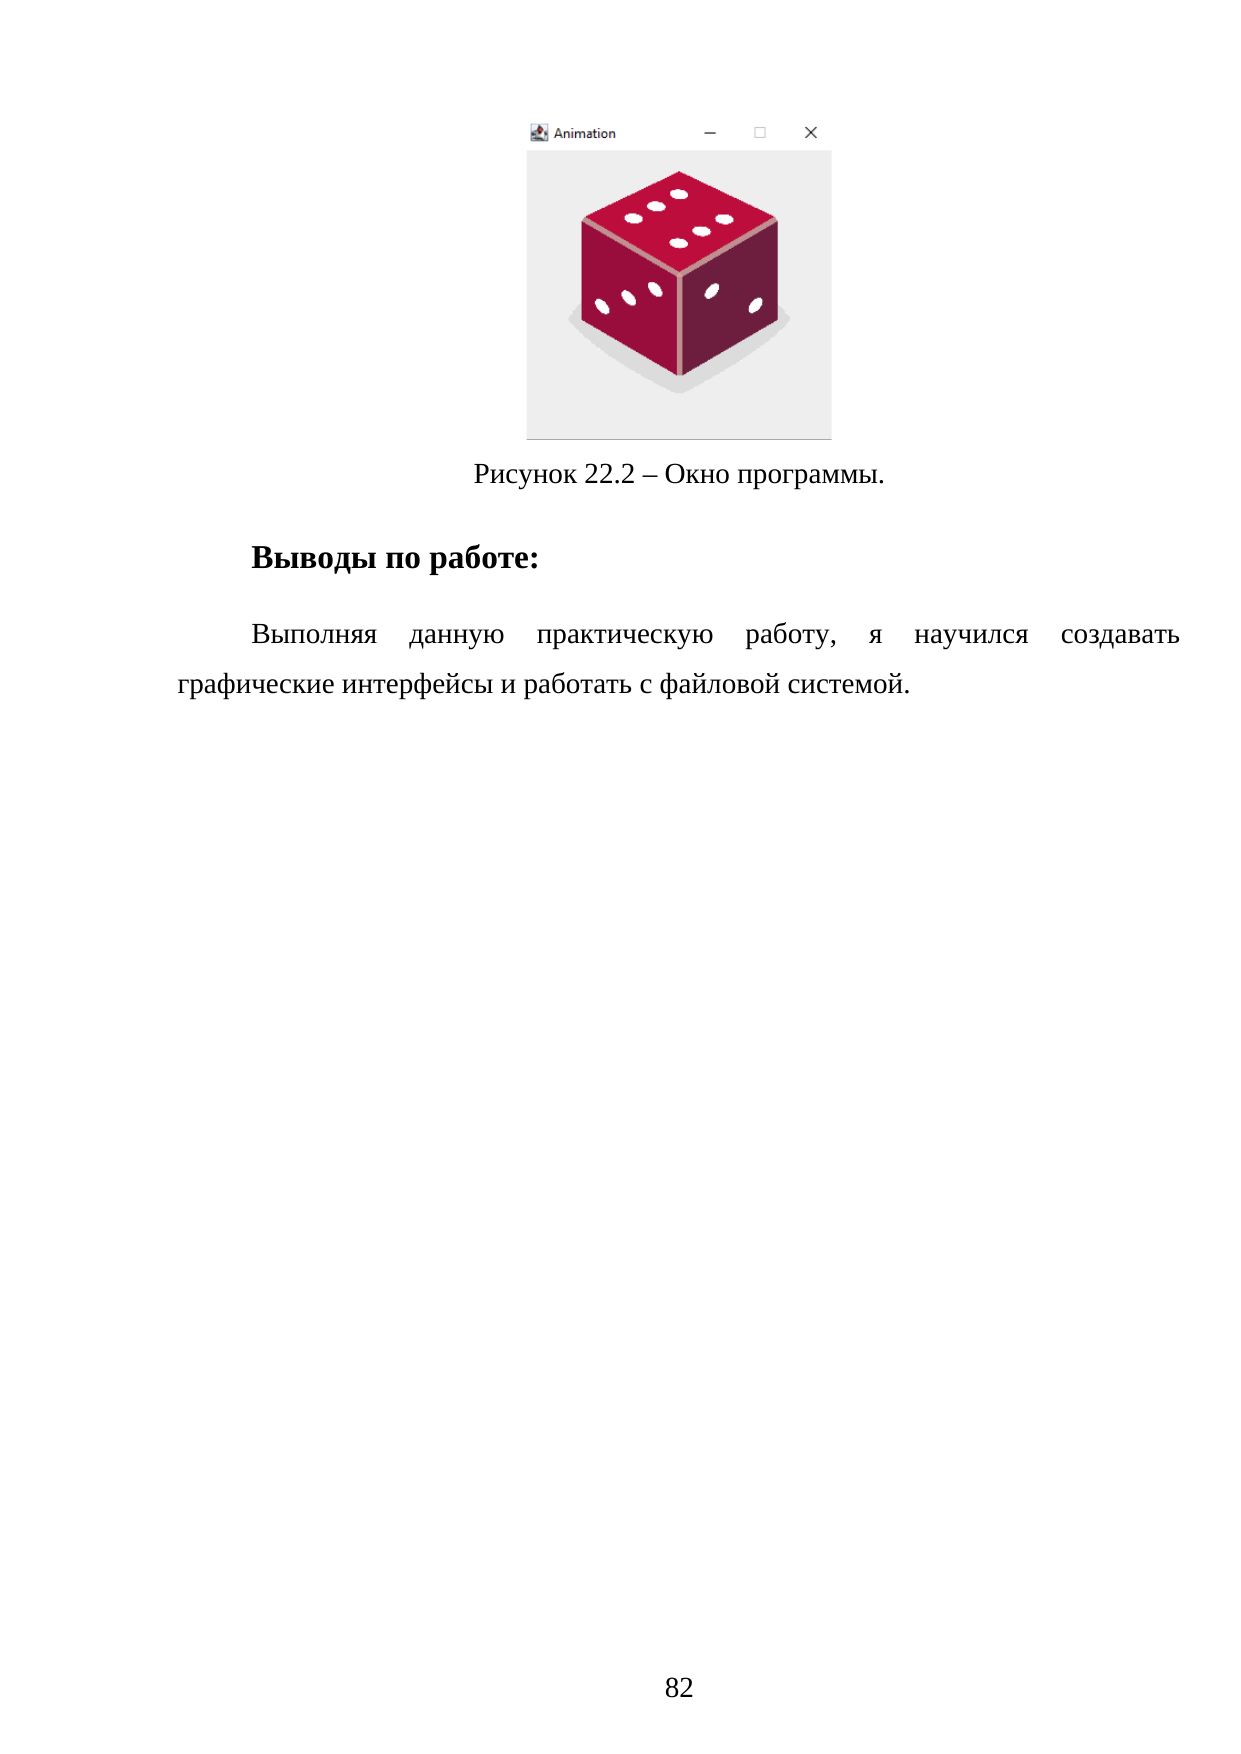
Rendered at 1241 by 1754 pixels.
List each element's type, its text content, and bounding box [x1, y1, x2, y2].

text Выводы по работе: [251, 538, 1181, 576]
picture [526, 118, 832, 440]
text Рисунок 22.2 – Окно программы. [177, 456, 1181, 490]
text Выполняя данную практическую работу, я научился создавать графические интерфейсы и работать с файловой системой. [177, 616, 1181, 700]
